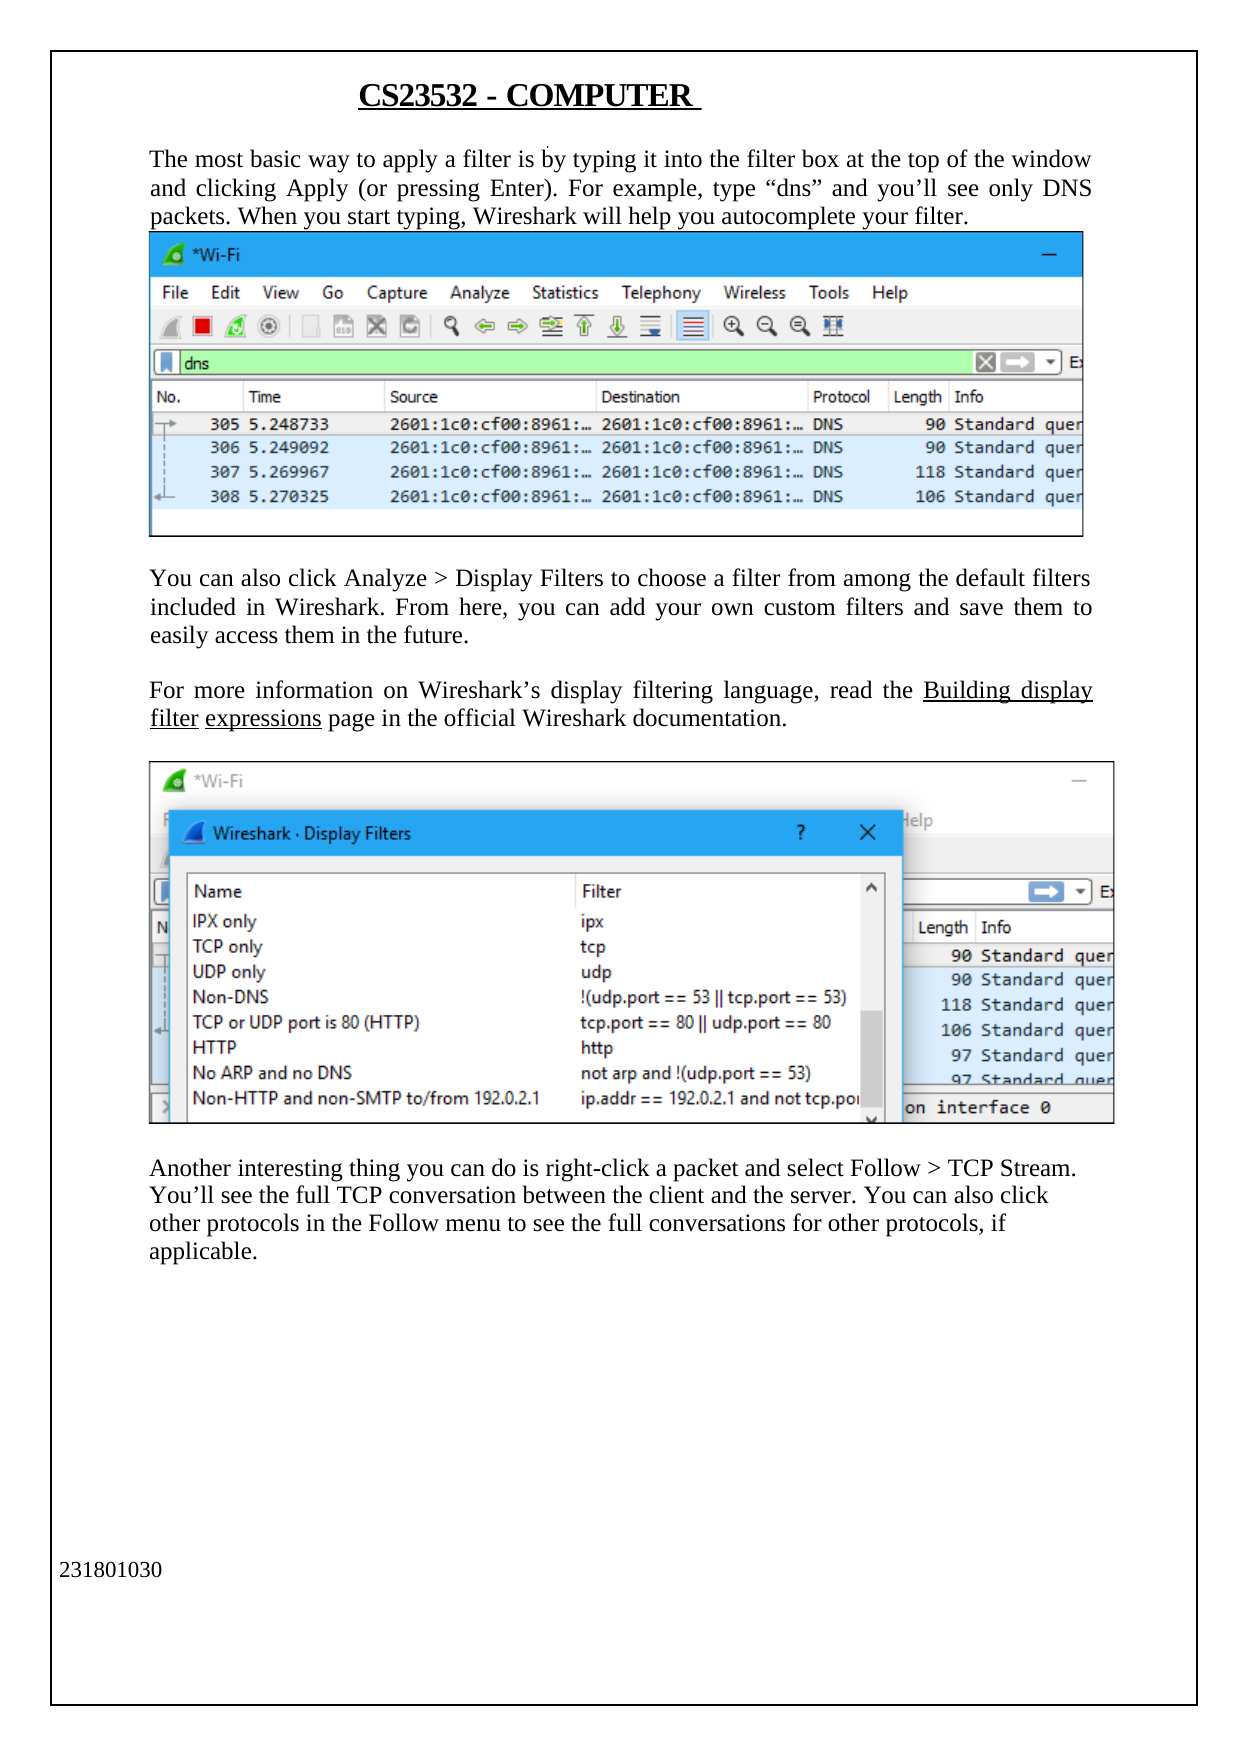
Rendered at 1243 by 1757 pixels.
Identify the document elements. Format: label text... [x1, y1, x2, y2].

text The most basic way to apply a filter is by typing it into the filter box at the top of the window and clicking Apply (or pressing Enter). For example, type “dns” and you’ll see only DNS packets. When you start typing, Wireshark will help you autocomplete your filter. [149, 145, 1093, 230]
text For more information on Wireshark’s display filtering language, read the Building display filter expressions page in the official Wireshark documentation. [149, 677, 1093, 732]
picture [148, 761, 1115, 1124]
picture [148, 231, 1084, 537]
text Another interesting thing you can do is right-click a packet and select Follow > TCP Stream. You’ll see the full TCP conversation between the client and the server. You can also click other protocols in the Follow menu to see the full conversations for other protocols, if applicable. [149, 1154, 1090, 1264]
